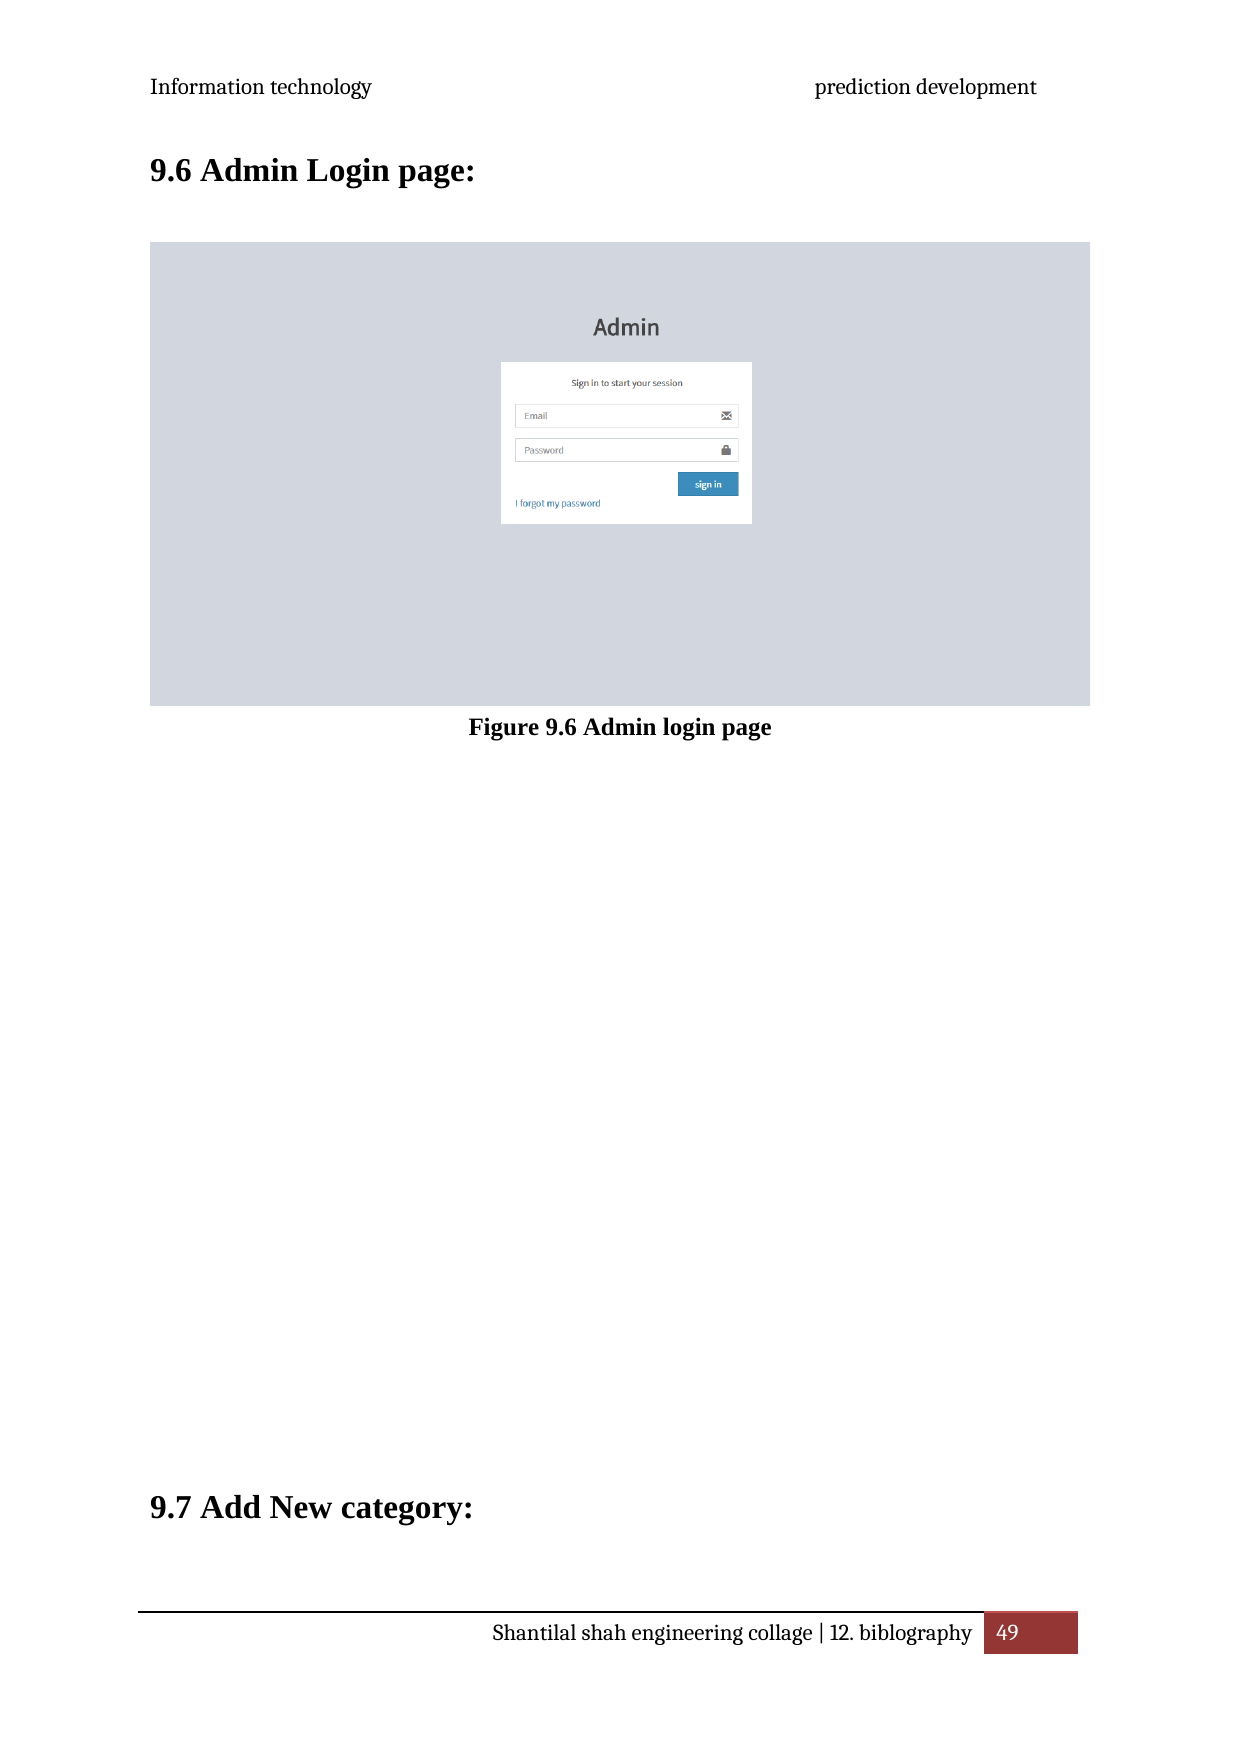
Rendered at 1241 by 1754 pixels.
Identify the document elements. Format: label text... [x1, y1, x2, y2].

picture [150, 242, 1091, 706]
text 9.7 Add New category: [150, 1487, 1090, 1525]
text 9.6 Admin Login page: [150, 150, 1090, 188]
text Figure 9.6 Admin login page [150, 712, 1090, 741]
